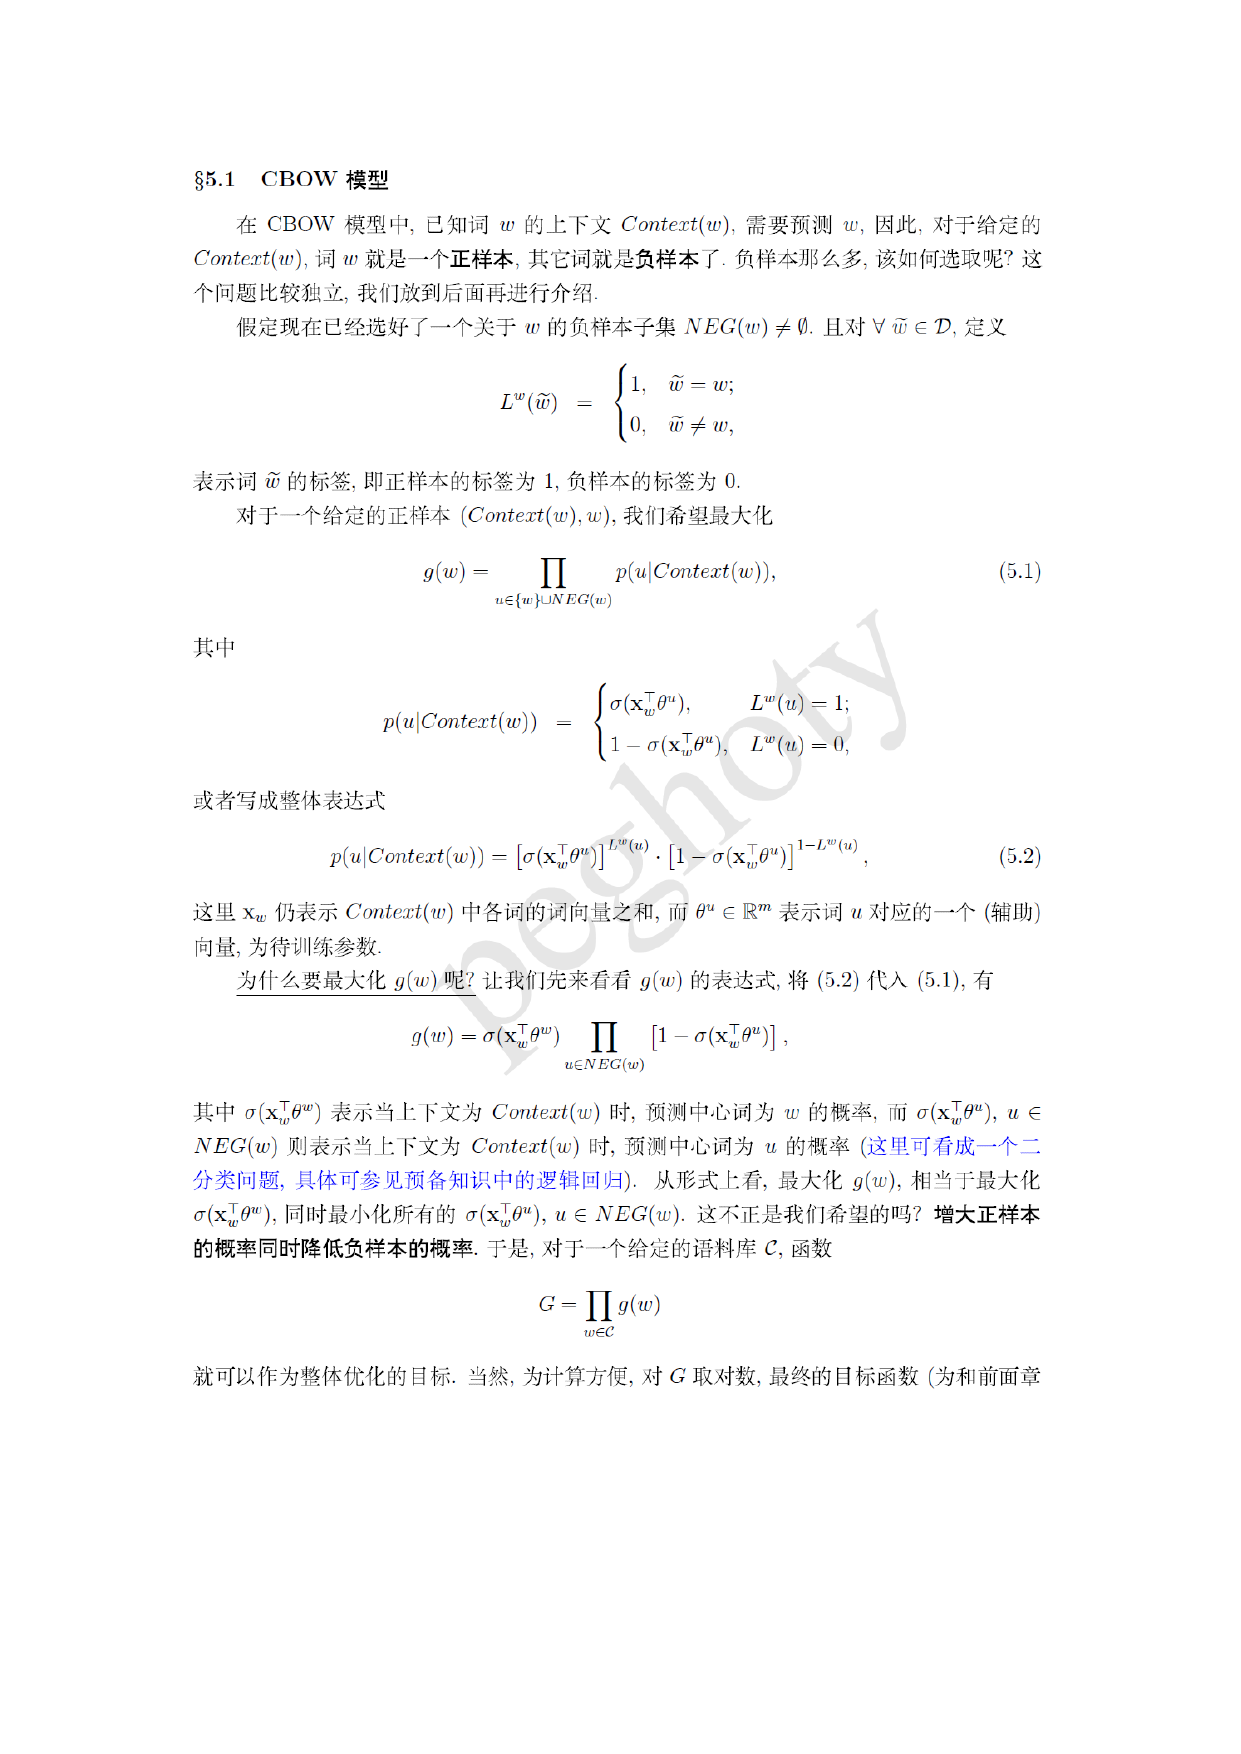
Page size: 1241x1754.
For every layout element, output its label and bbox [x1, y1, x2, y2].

picture [187, 162, 1053, 1395]
